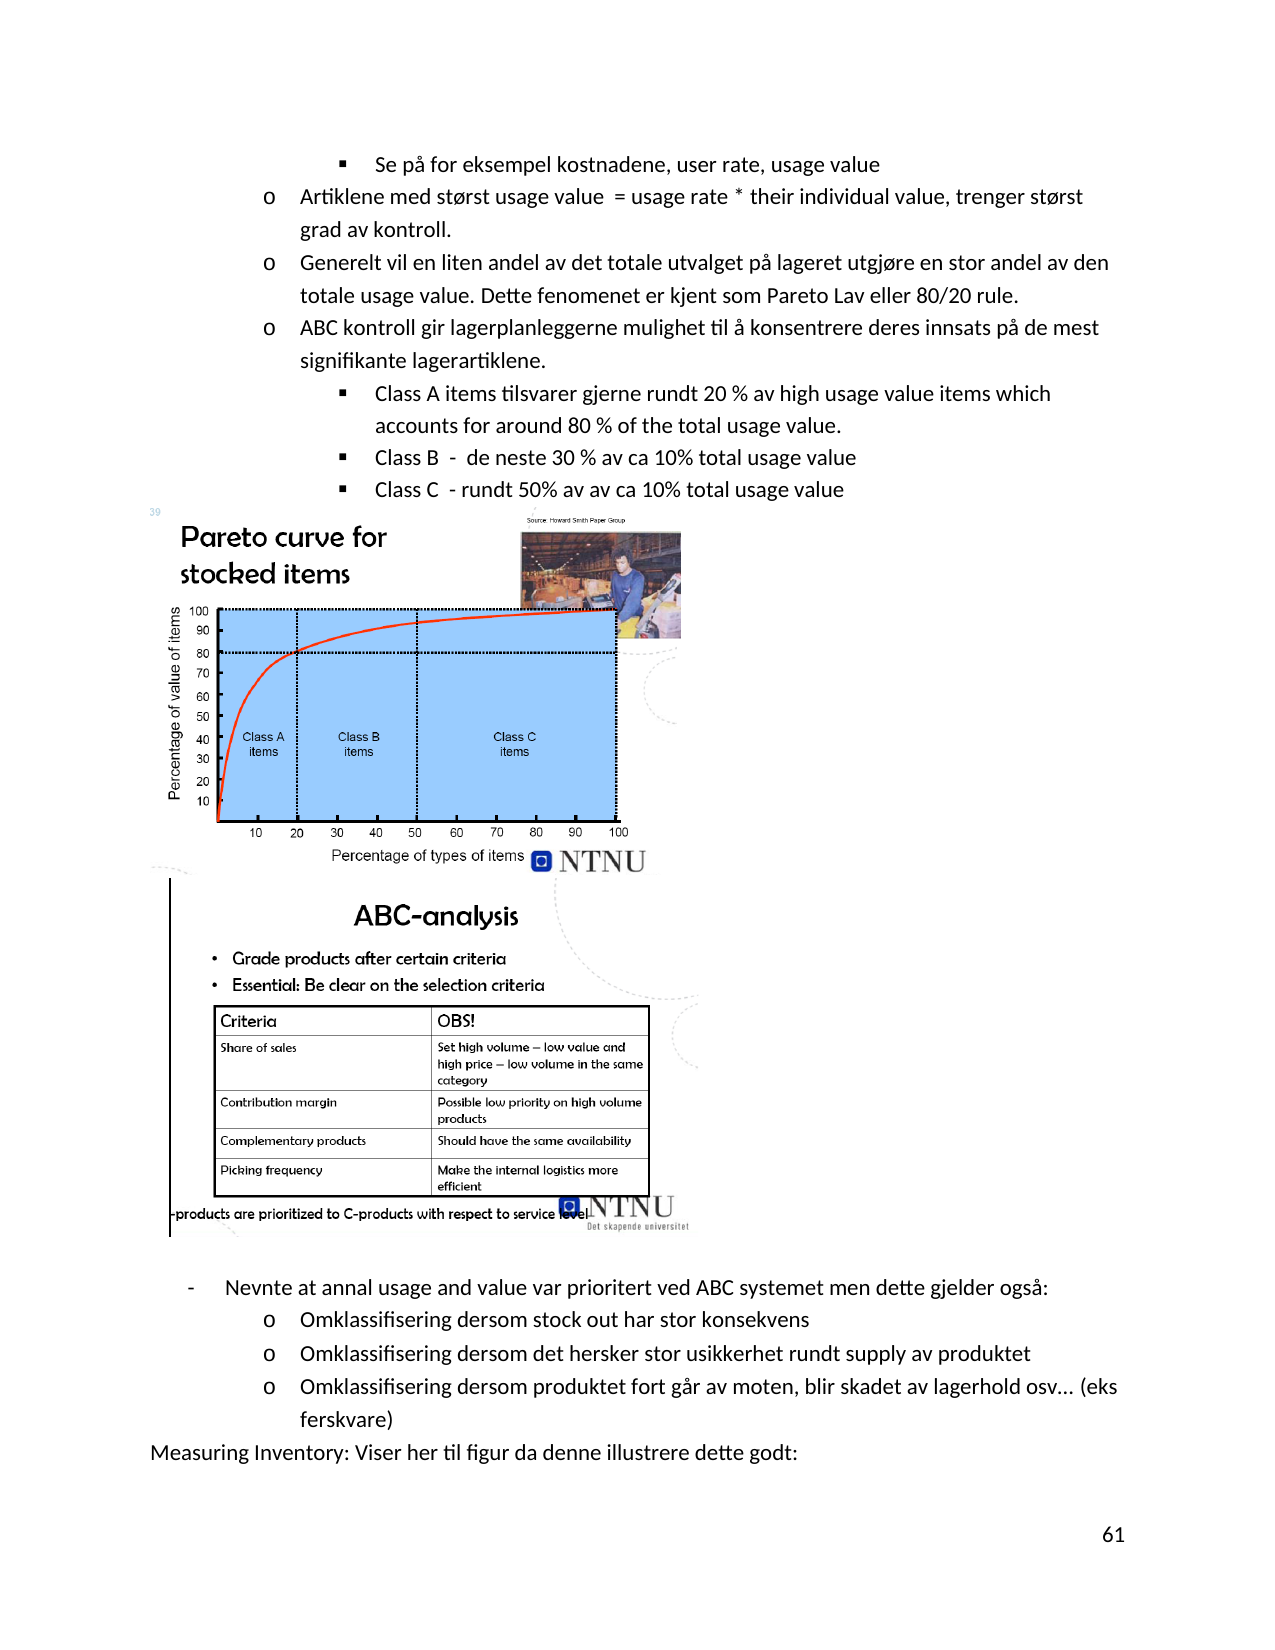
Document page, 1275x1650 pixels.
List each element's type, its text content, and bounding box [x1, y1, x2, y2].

list Class C - rundt 50% av av ca 10% total usage value [337, 475, 1125, 503]
picture [150, 878, 699, 1237]
list Omklassifisering dersom produktet fort går av moten, blir skadet av lagerhold osv… (eks ferskvare) [262, 1372, 1125, 1434]
list Class A items tilsvarer gjerne rundt 20 % av high usage value items which accounts for around 80 % of the total usage value. [337, 379, 1125, 439]
list Generelt vil en liten andel av det totale utvalget på lageret utgjøre en stor andel av den totale usage value. Dette fenomenet er kjent som Pareto Lav eller 80/20 rule. [262, 248, 1125, 309]
list Class B - de neste 30 % av ca 10% total usage value [337, 443, 1125, 471]
list Omklassifisering dersom stock out har stor konsekvens [262, 1305, 1125, 1334]
list ABC kontroll gir lagerplanleggerne mulighet til å konsentrere deres innsats på de mest signifikante lagerartiklene. [262, 313, 1125, 374]
list Artiklene med størst usage value = usage rate * their individual value, trenger størst grad av kontroll. [262, 182, 1125, 243]
picture [150, 507, 683, 875]
text Measuring Inventory: Viser her til figur da denne illustrere dette godt: [150, 1438, 1125, 1466]
list Omklassifisering dersom det hersker stor usikkerhet rundt supply av produktet [262, 1339, 1125, 1368]
list Nevnte at annal usage and value var prioritert ved ABC systemet men dette gjelder også: [187, 1273, 1125, 1301]
list Se på for eksempel kostnadene, user rate, usage value [337, 150, 1125, 178]
